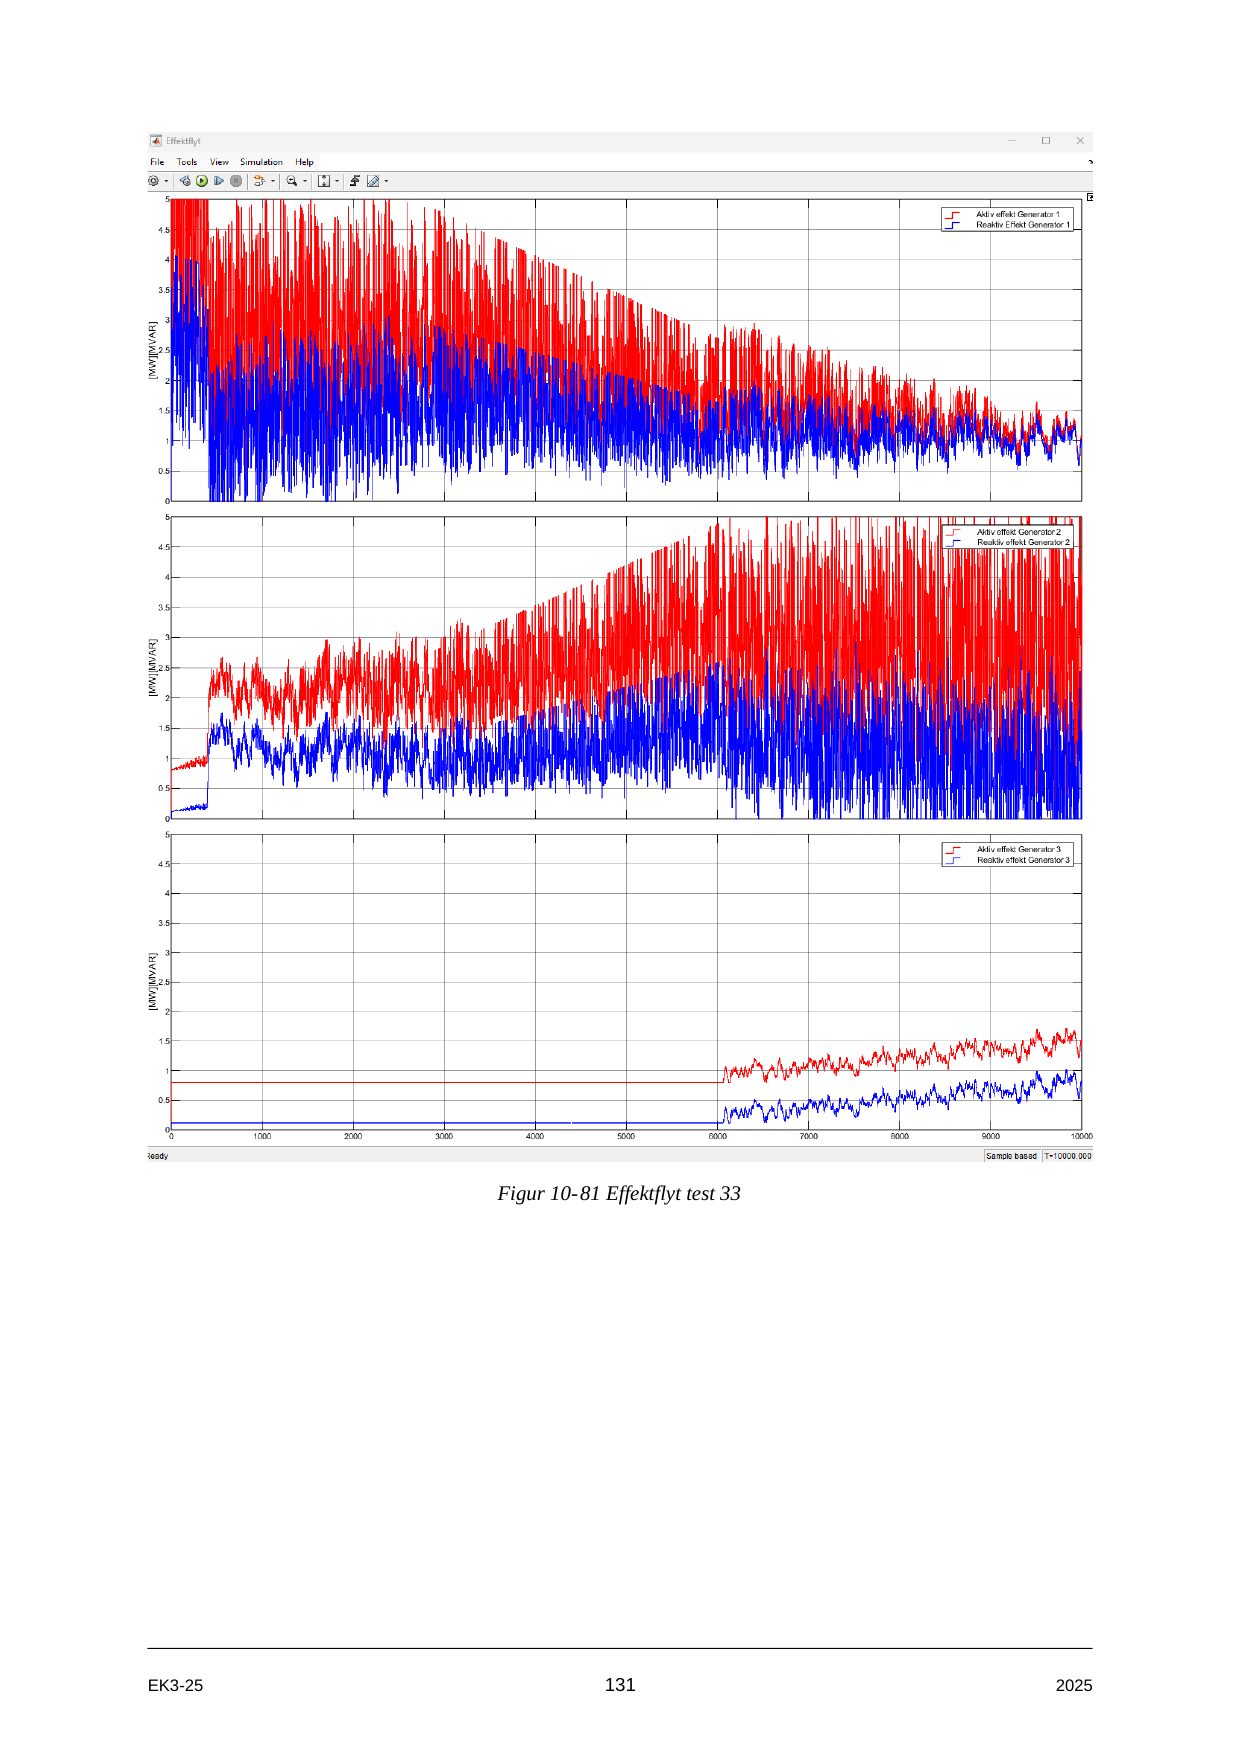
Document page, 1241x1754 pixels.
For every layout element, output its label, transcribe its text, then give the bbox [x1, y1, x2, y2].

picture [147, 132, 1093, 1162]
